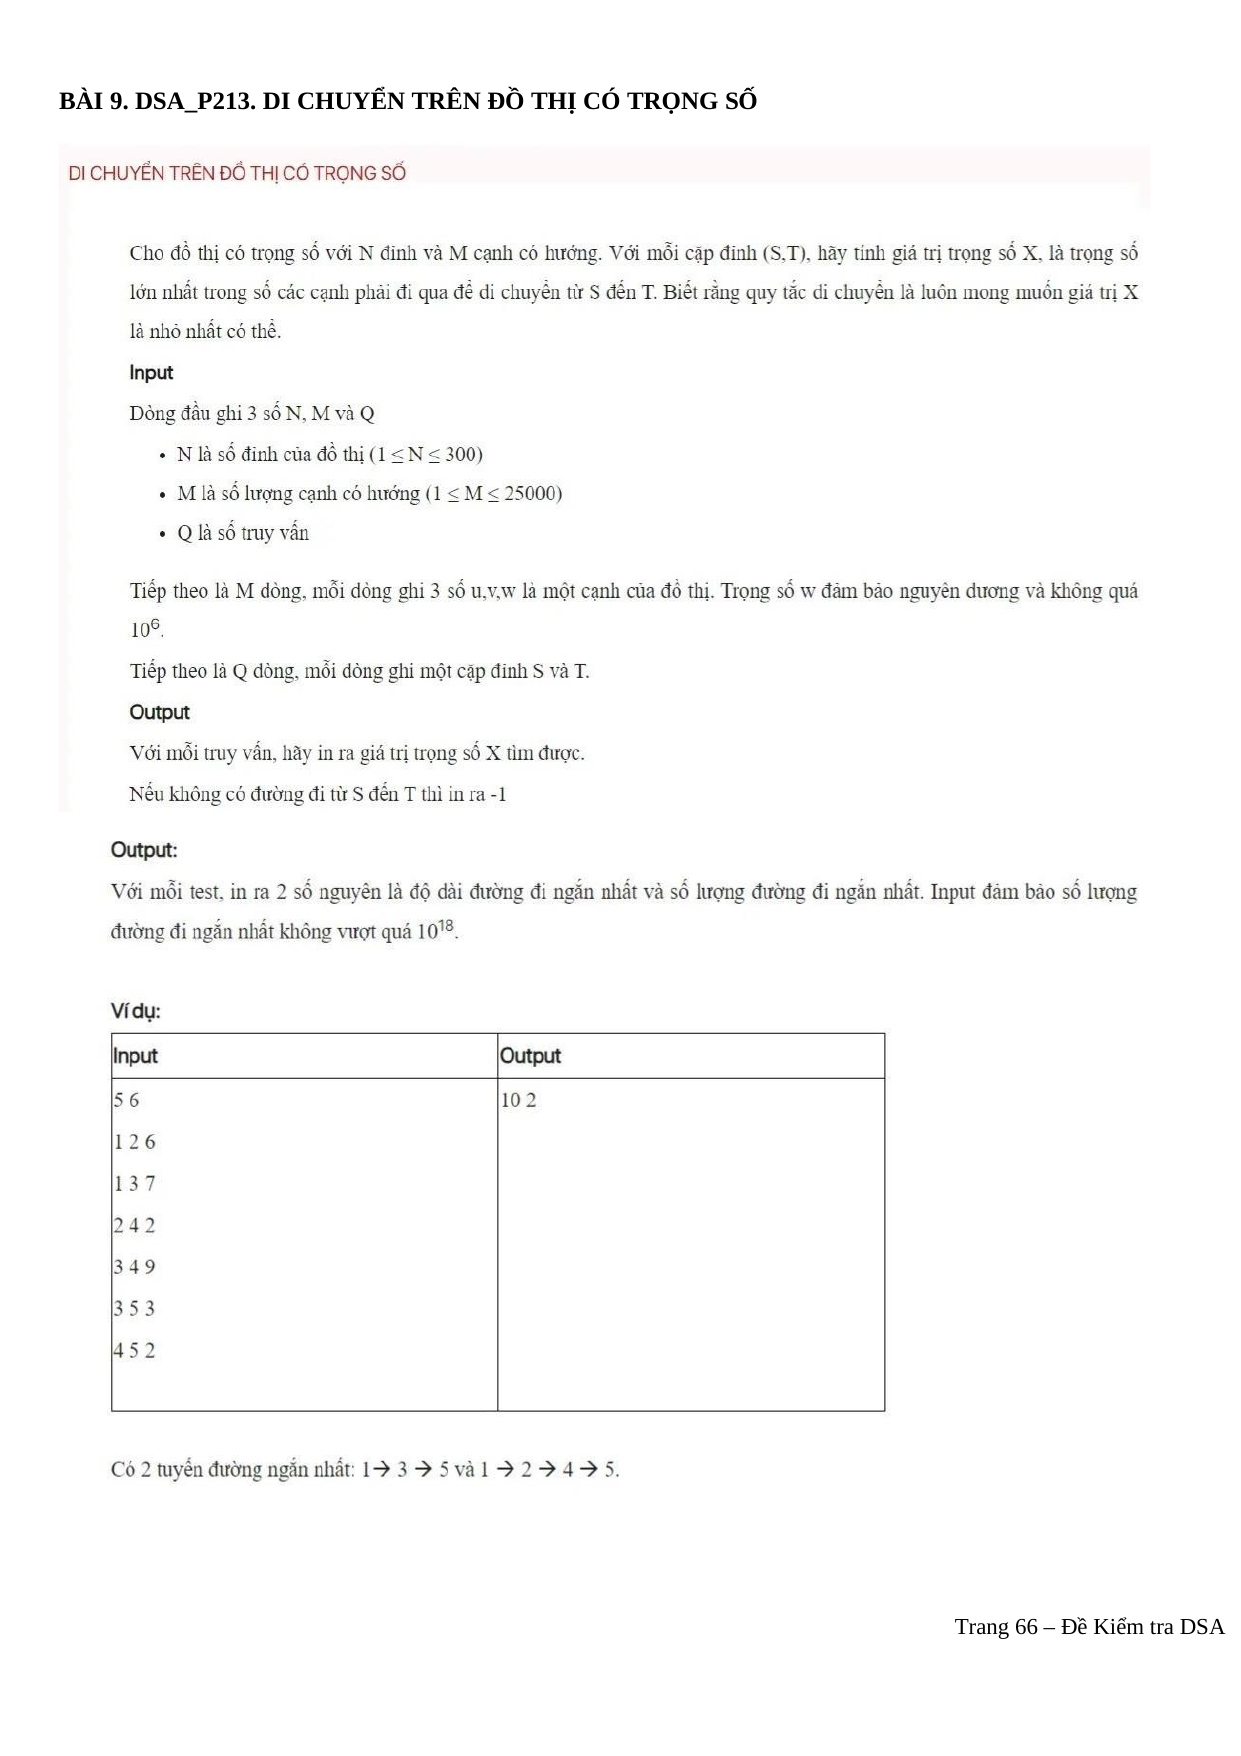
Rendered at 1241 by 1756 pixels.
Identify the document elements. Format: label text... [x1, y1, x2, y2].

picture [99, 841, 1146, 1493]
text BÀI 9. DSA_P213. DI CHUYỂN TRÊN ĐỒ THỊ CÓ TRỌNG SỐ [59, 86, 1226, 114]
picture [59, 143, 1151, 812]
